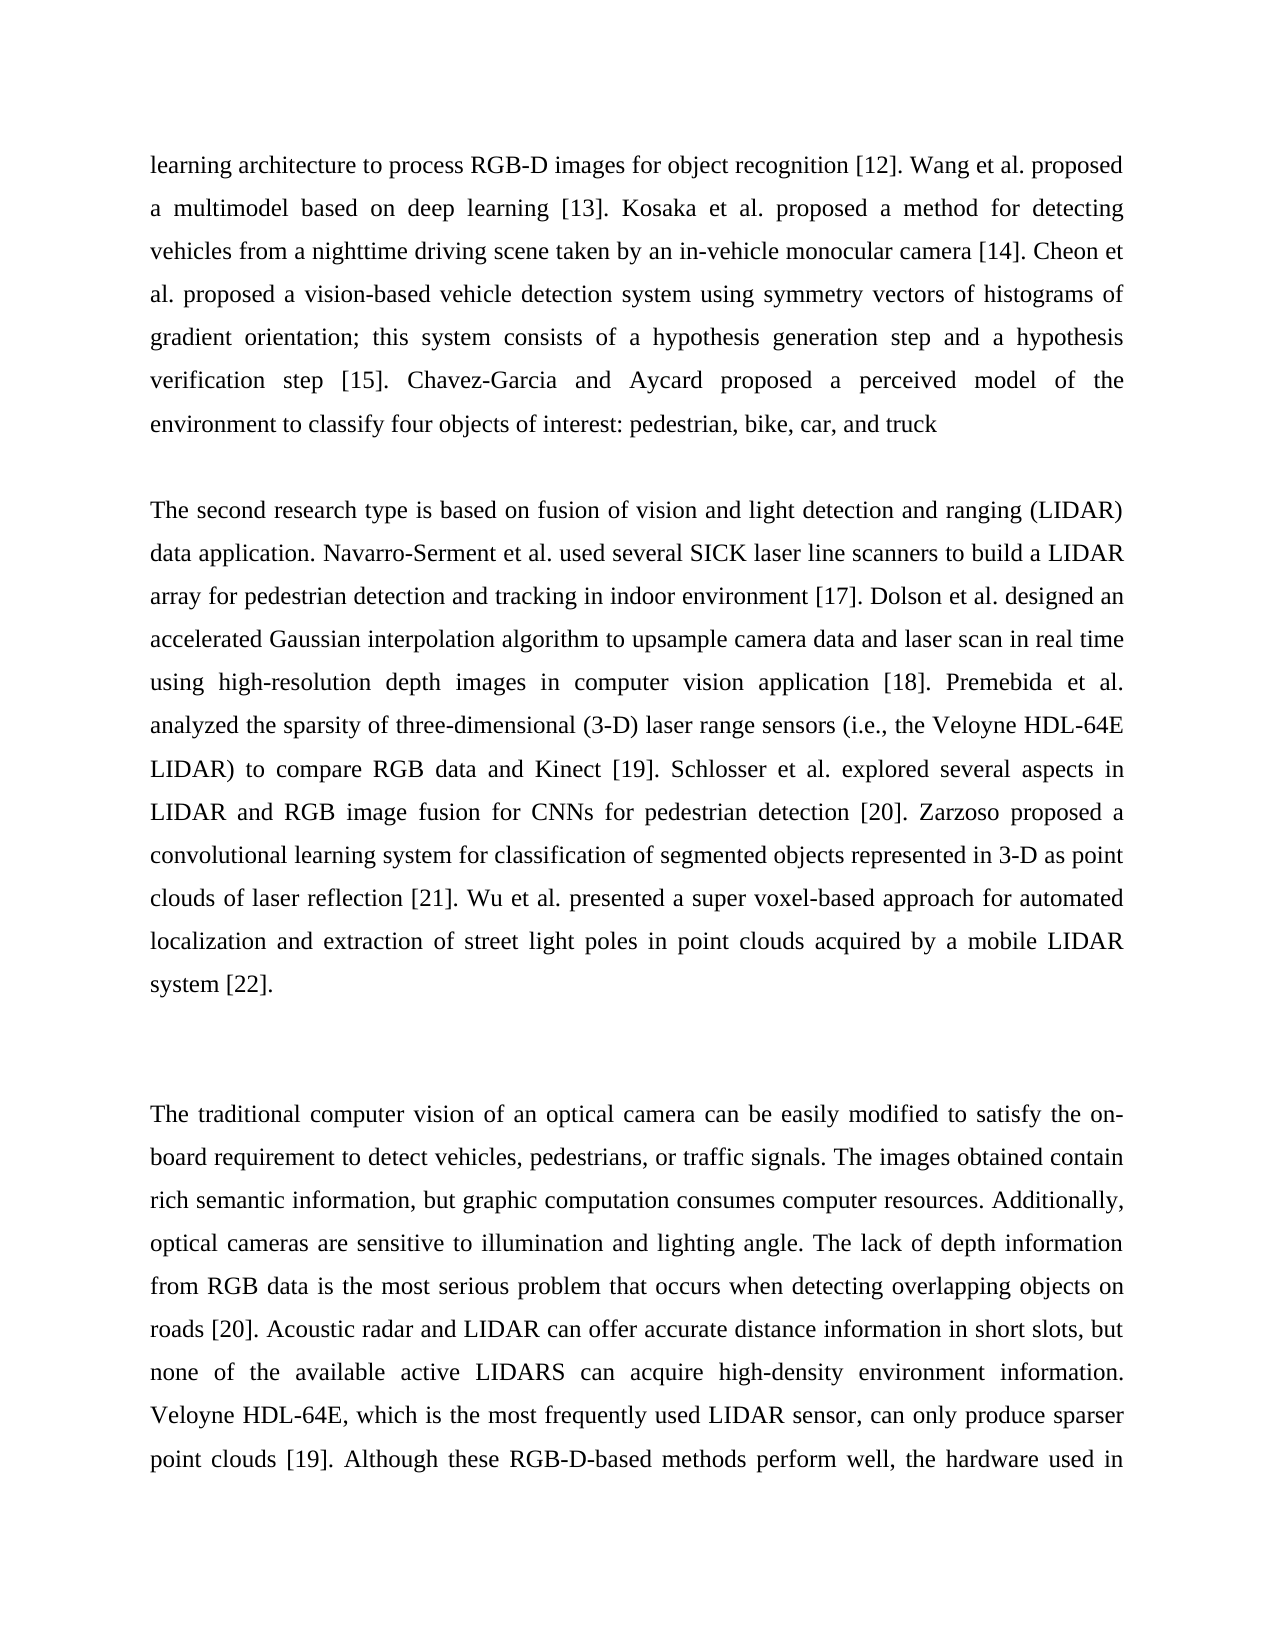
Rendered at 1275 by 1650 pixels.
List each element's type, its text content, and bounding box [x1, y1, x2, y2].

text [150, 150, 1125, 437]
text The second research type is based on fusion of vision and light detection and ranging (LIDAR) data application. Navarro-Serment et al. used several SICK laser line scanners to build a LIDAR array for pedestrian detection and tracking in indoor environment [17]. Dolson et al. designed an accelerated Gaussian interpolation algorithm to upsample camera data and laser scan in real time using high-resolution depth images in computer vision application [18]. Premebida et al. analyzed the sparsity of three-dimensional (3-D) laser range sensors (i.e., the Veloyne HDL-64E LIDAR) to compare RGB data and Kinect [19]. Schlosser et al. explored several aspects in LIDAR and RGB image fusion for CNNs for pedestrian detection [20]. Zarzoso proposed a convolutional learning system for classification of segmented objects represented in 3-D as point clouds of laser reflection [21]. Wu et al. presented a super voxel-based approach for automated localization and extraction of street light poles in point clouds acquired by a mobile LIDAR system [22]. [150, 495, 1125, 998]
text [150, 1099, 1125, 1472]
